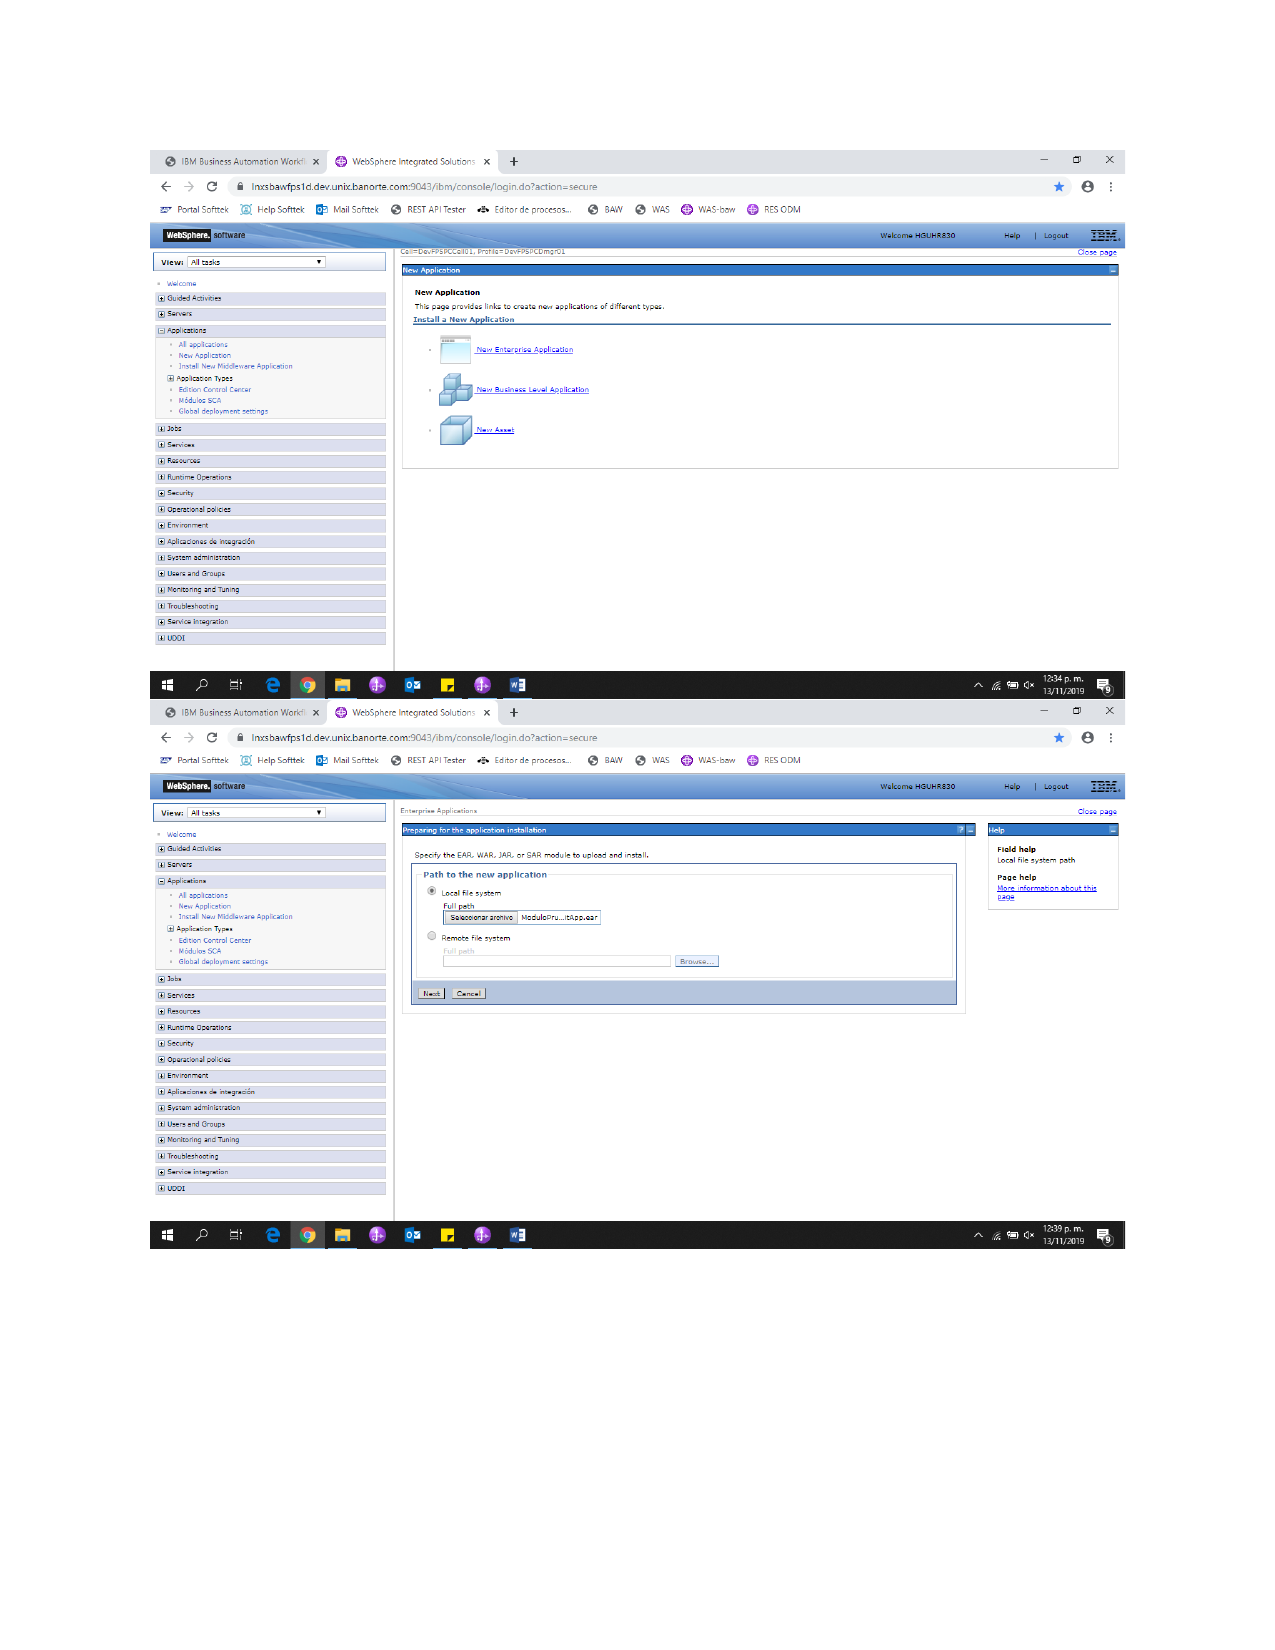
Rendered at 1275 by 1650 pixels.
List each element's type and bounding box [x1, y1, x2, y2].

picture [150, 700, 1125, 1249]
picture [150, 150, 1125, 699]
